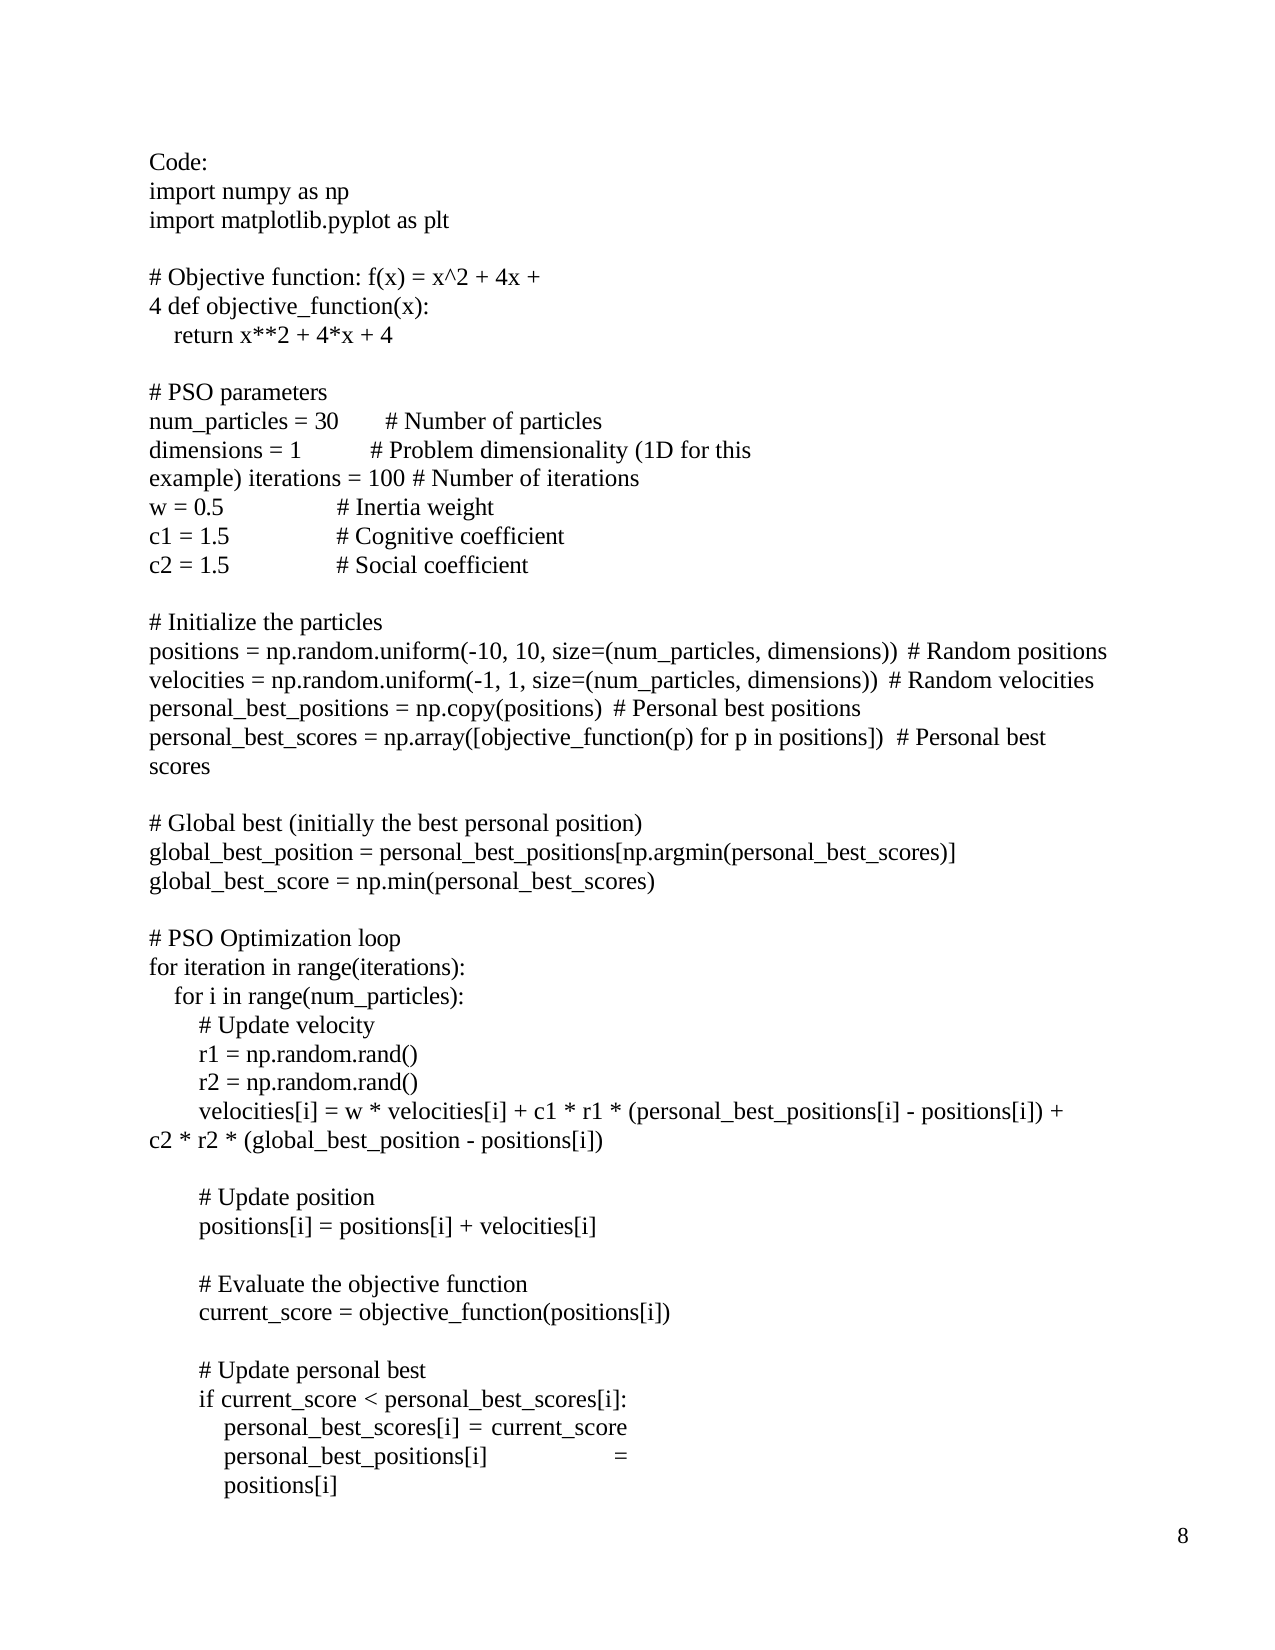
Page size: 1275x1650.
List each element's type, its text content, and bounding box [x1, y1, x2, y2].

text # Objective function: f(x) = x^2 + 4x + 4 def objective_function(x): [149, 262, 558, 320]
text w = 0.5 # Inertia weight [149, 492, 1077, 521]
text c1 = 1.5 # Cognitive coefficient [149, 521, 1077, 550]
text # PSO parameters [149, 377, 1077, 406]
text current_score = objective_function(positions[i]) [199, 1297, 1077, 1326]
text import numpy as np [149, 176, 1077, 205]
text global_best_position = personal_best_positions[np.argmin(personal_best_scores)] global_best_score = np.min(personal_best_scores) [149, 837, 962, 895]
text personal_best_scores = np.array([objective_function(p) for p in positions]) # Personal best scores [149, 722, 1077, 780]
text velocities[i] = w * velocities[i] + c1 * r1 * (personal_best_positions[i] - positions[i]) + c2 * r2 * (global_best_position - positions[i]) [149, 1096, 1077, 1154]
text r1 = np.random.rand() r2 = np.random.rand() [199, 1039, 418, 1096]
text # PSO Optimization loop [149, 923, 1077, 952]
text # Global best (initially the best personal position) [149, 808, 1077, 837]
text c2 = 1.5 # Social coefficient [149, 550, 1077, 578]
text positions = np.random.uniform(-10, 10, size=(num_particles, dimensions)) # Random positions velocities = np.random.uniform(-1, 1, size=(num_particles, dimensions)) # Random velocities personal_best_positions = np.copy(positions) # Personal best positions [149, 636, 1138, 722]
text dimensions = 1 # Problem dimensionality (1D for this example) iterations = 100 # Number of iterations [149, 435, 845, 492]
text return x**2 + 4*x + 4 [174, 320, 1077, 349]
text # Update personal best [199, 1355, 1077, 1384]
text # Update position [199, 1182, 1077, 1211]
text Code: [149, 147, 1077, 176]
text for iteration in range(iterations): for i in range(num_particles): [149, 952, 490, 1010]
text # Initialize the particles [149, 607, 1077, 636]
text num_particles = 30 # Number of particles [149, 406, 1077, 435]
text positions[i] = positions[i] + velocities[i] [199, 1211, 1077, 1240]
text # Update velocity [199, 1010, 1077, 1038]
text # Evaluate the objective function [199, 1269, 1077, 1297]
text import matplotlib.pyplot as plt [149, 205, 1077, 234]
text if current_score < personal_best_scores[i]: personal_best_scores[i] = current_score personal_best_positions[i] = positions[i] [199, 1384, 627, 1499]
